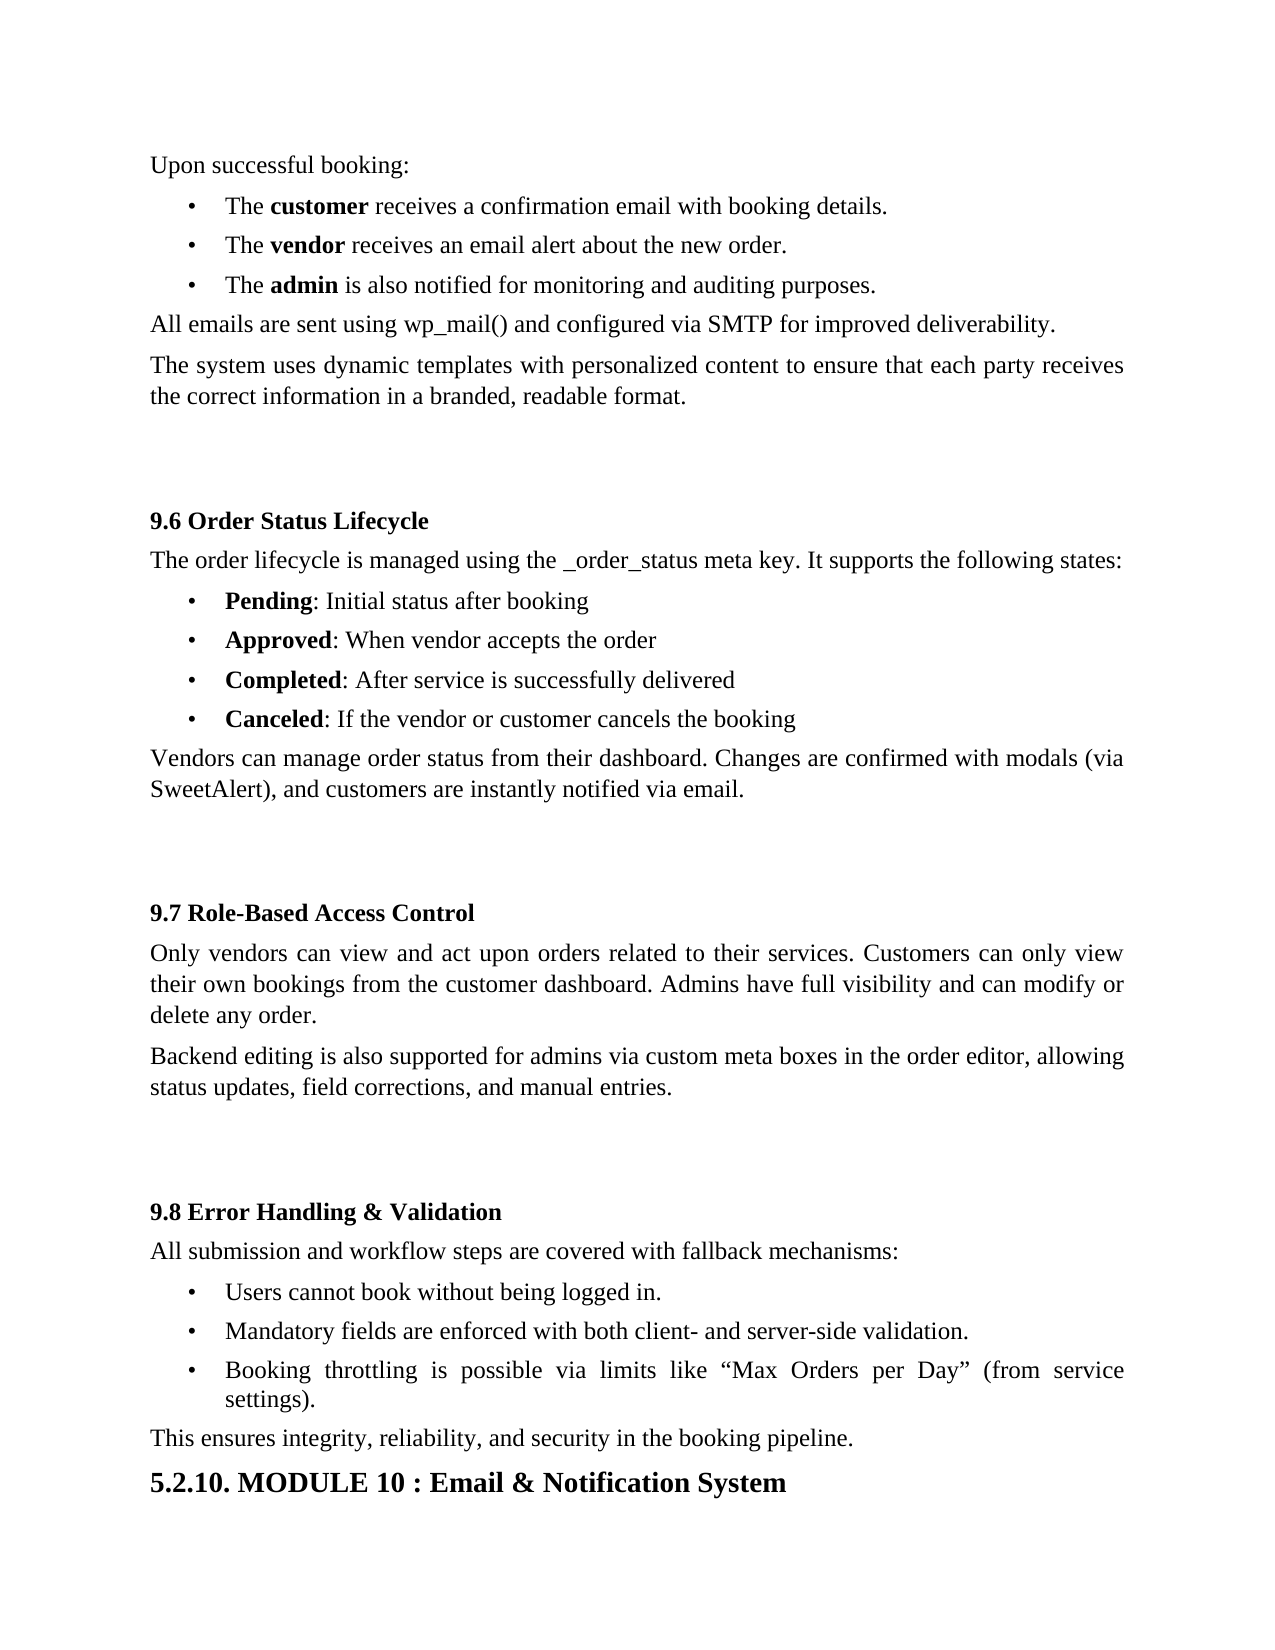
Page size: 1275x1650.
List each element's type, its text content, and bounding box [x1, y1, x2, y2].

list Booking throttling is possible via limits like “Max Orders per Day” (from service settings). [187, 1356, 1125, 1413]
text Backend editing is also supported for admins via custom meta boxes in the order editor, allowing status updates, field corrections, and manual entries. [150, 1041, 1125, 1101]
list Users cannot book without being logged in. [187, 1277, 1125, 1306]
text 9.8 Error Handling & Validation [150, 1197, 1125, 1225]
text 9.7 Role-Based Access Control [150, 898, 1125, 927]
text This ensures integrity, reliability, and security in the booking pipeline. [150, 1423, 1125, 1452]
text Vendors can manage order status from their dashboard. Changes are confirmed with modals (via SweetAlert), and customers are instantly notified via email. [150, 743, 1125, 803]
list The customer receives a confirmation email with booking details. [187, 191, 1125, 220]
list Pending: Initial status after booking [187, 586, 1125, 615]
list The vendor receives an email alert about the new order. [187, 231, 1125, 259]
list Mandatory fields are enforced with both client- and server-side validation. [187, 1316, 1125, 1345]
list Approved: When vendor accepts the order [187, 626, 1125, 654]
text Only vendors can view and act upon orders related to their services. Customers can only view their own bookings from the customer dashboard. Admins have full visibility and can modify or delete any order. [150, 938, 1125, 1028]
text All submission and workflow steps are covered with fallback mechanisms: [150, 1236, 1125, 1264]
text The system uses dynamic templates with personalized content to ensure that each party receives the correct information in a branded, readable format. [150, 350, 1125, 410]
list Canceled: If the vendor or customer cancels the booking [187, 704, 1125, 733]
list The admin is also notified for monitoring and auditing purposes. [187, 270, 1125, 298]
list Completed: After service is successfully delivered [187, 665, 1125, 693]
text Upon successful booking: [150, 150, 1125, 179]
text 9.6 Order Status Lifecycle [150, 506, 1125, 534]
text 5.2.10. MODULE 10 : Email & Notification System [150, 1465, 1125, 1498]
text The order lifecycle is managed using the _order_status meta key. It supports the following states: [150, 545, 1125, 574]
text All emails are sent using wp_mail() and configured via SMTP for improved deliverability. [150, 309, 1125, 338]
